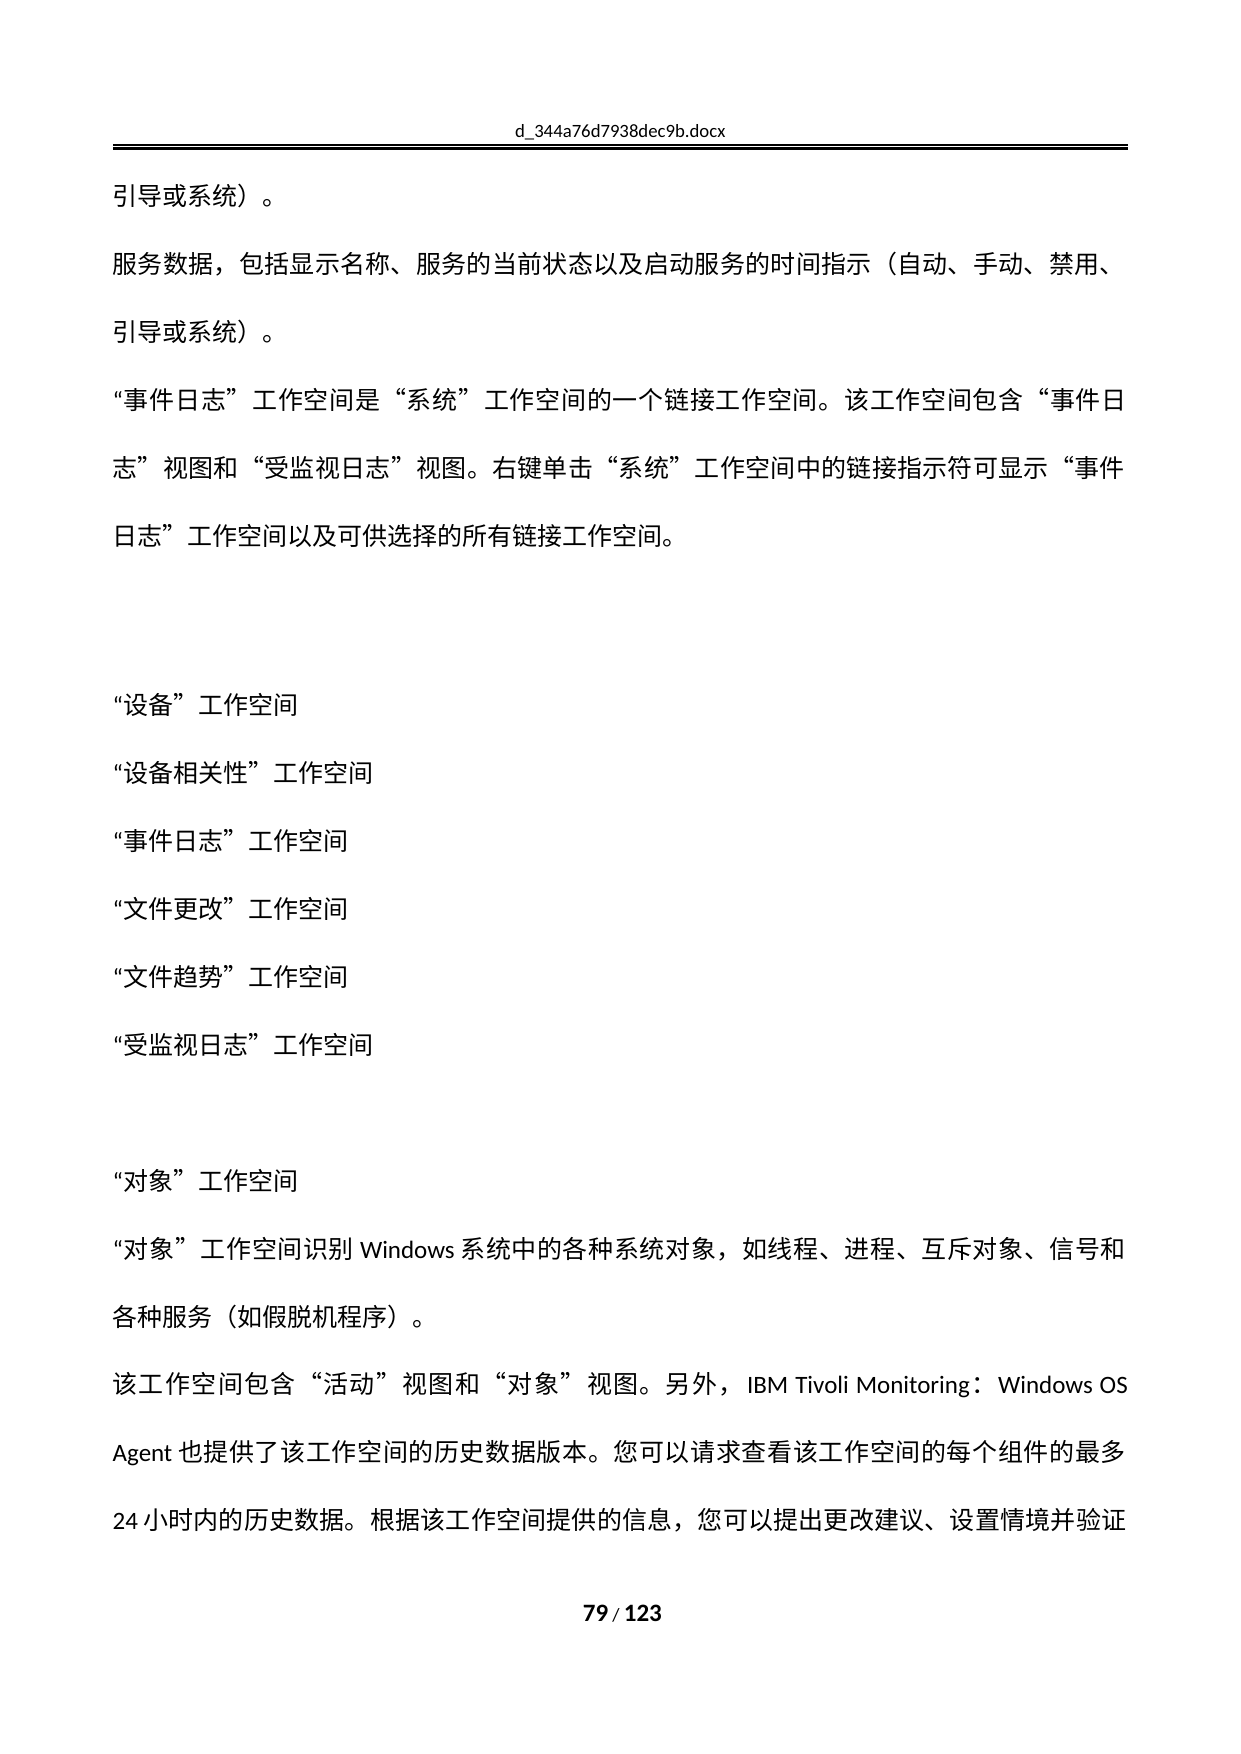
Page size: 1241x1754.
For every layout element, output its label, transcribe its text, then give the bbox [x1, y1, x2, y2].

text “受监视日志”工作空间 [112, 1009, 1128, 1077]
text “文件趋势”工作空间 [112, 942, 1128, 1009]
text “设备”工作空间 [112, 670, 1128, 738]
text “对象”工作空间识别Windows系统中的各种系统对象，如线程、进程、互斥对象、信号和各种服务（如假脱机程序）。 [112, 1213, 1128, 1349]
text “事件日志”工作空间是“系统”工作空间的一个链接工作空间。该工作空间包含“事件日志”视图和“受监视日志”视图。右键单击“系统”工作空间中的链接指示符可显示“事件日志”工作空间以及可供选择的所有链接工作空间。 [112, 364, 1128, 568]
text 服务数据，包括显示名称、服务的当前状态以及启动服务的时间指示（自动、手动、禁用、引导或系统）。 [112, 228, 1128, 364]
text “事件日志”工作空间 [112, 806, 1128, 874]
text “文件更改”工作空间 [112, 874, 1128, 942]
text “设备相关性”工作空间 [112, 738, 1128, 806]
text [112, 161, 1128, 228]
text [112, 1349, 1128, 1553]
text “对象”工作空间 [112, 1145, 1128, 1213]
